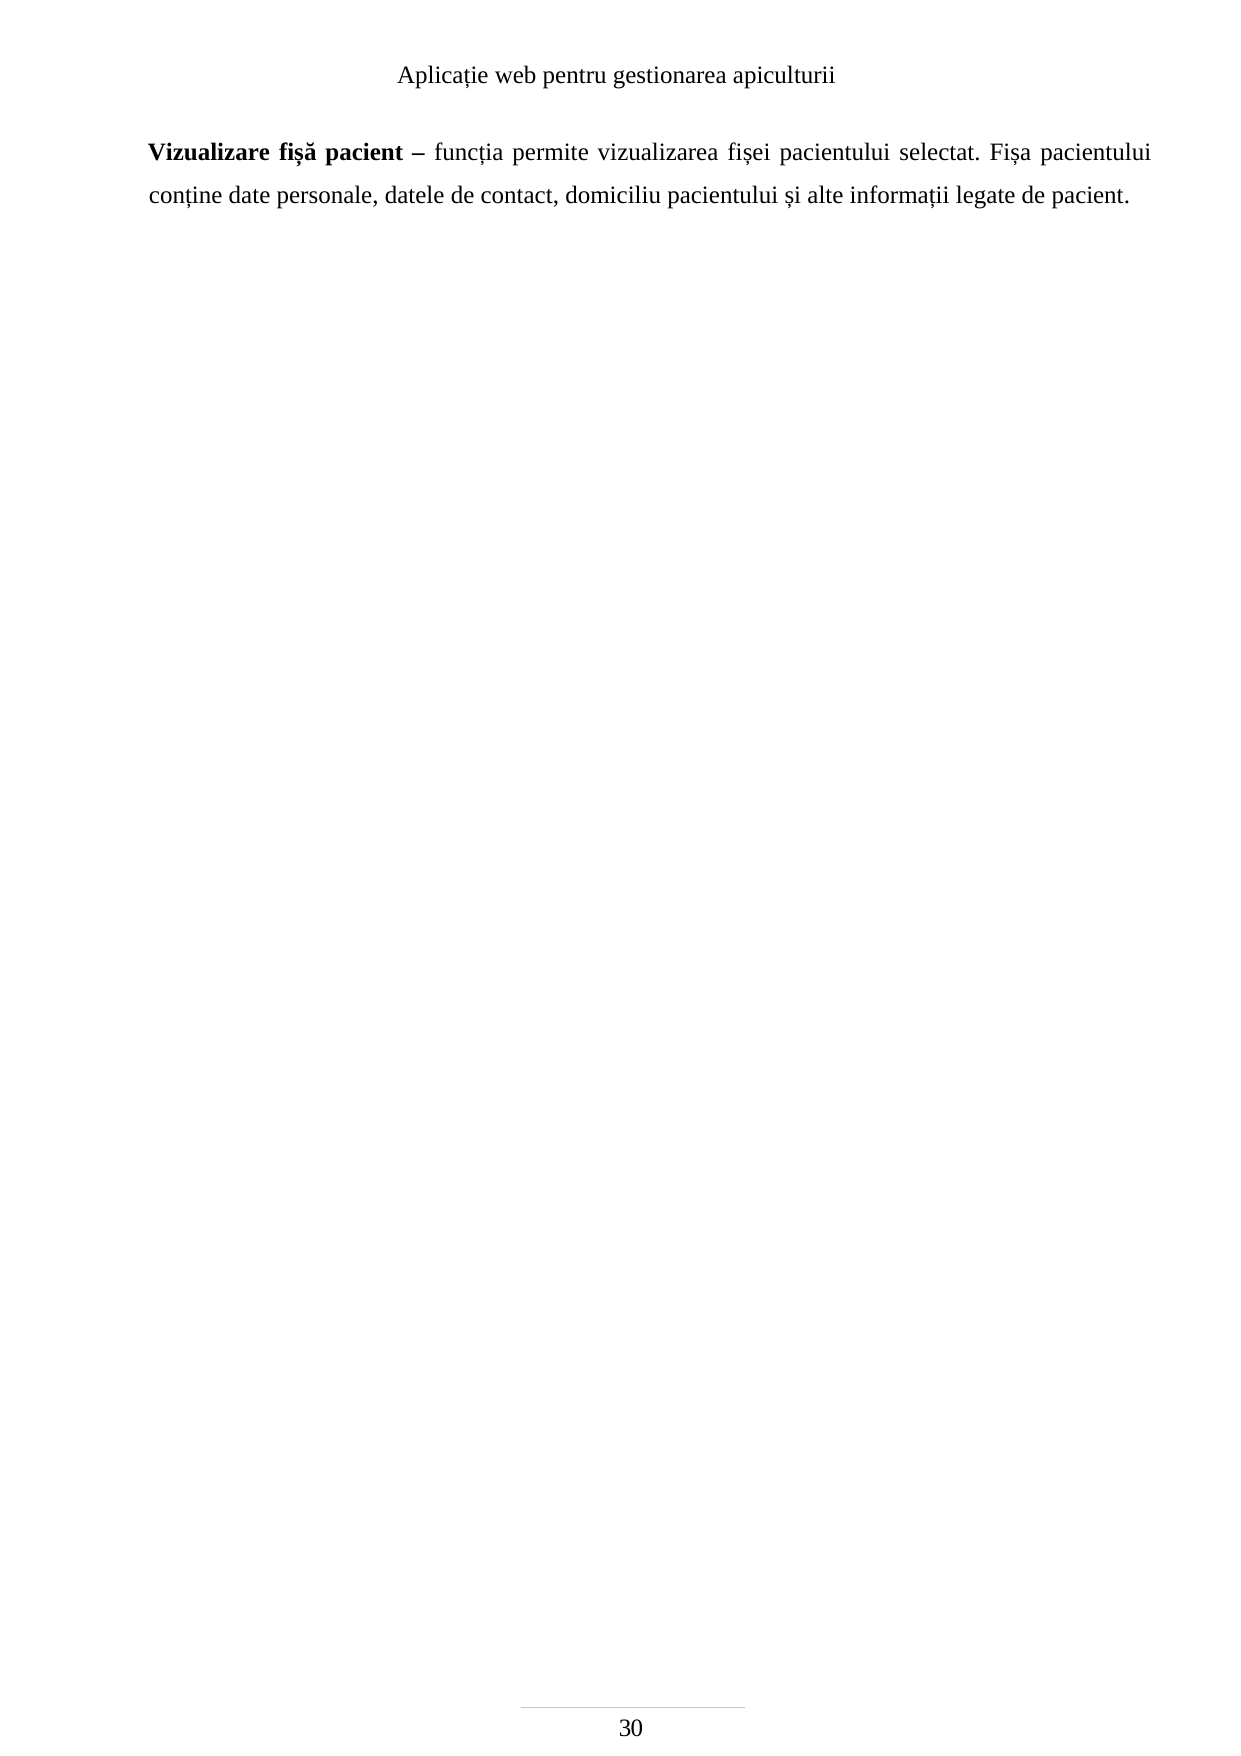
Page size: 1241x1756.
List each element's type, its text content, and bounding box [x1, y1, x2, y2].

picture [183, 1705, 1081, 1714]
text Vizualizare fișă pacient – funcția permite vizualizarea fișei pacientului selectat. Fișa pacientului conține date personale, datele de contact, domiciliu pacientului și alte informații legate de pacient. [148, 137, 1152, 209]
